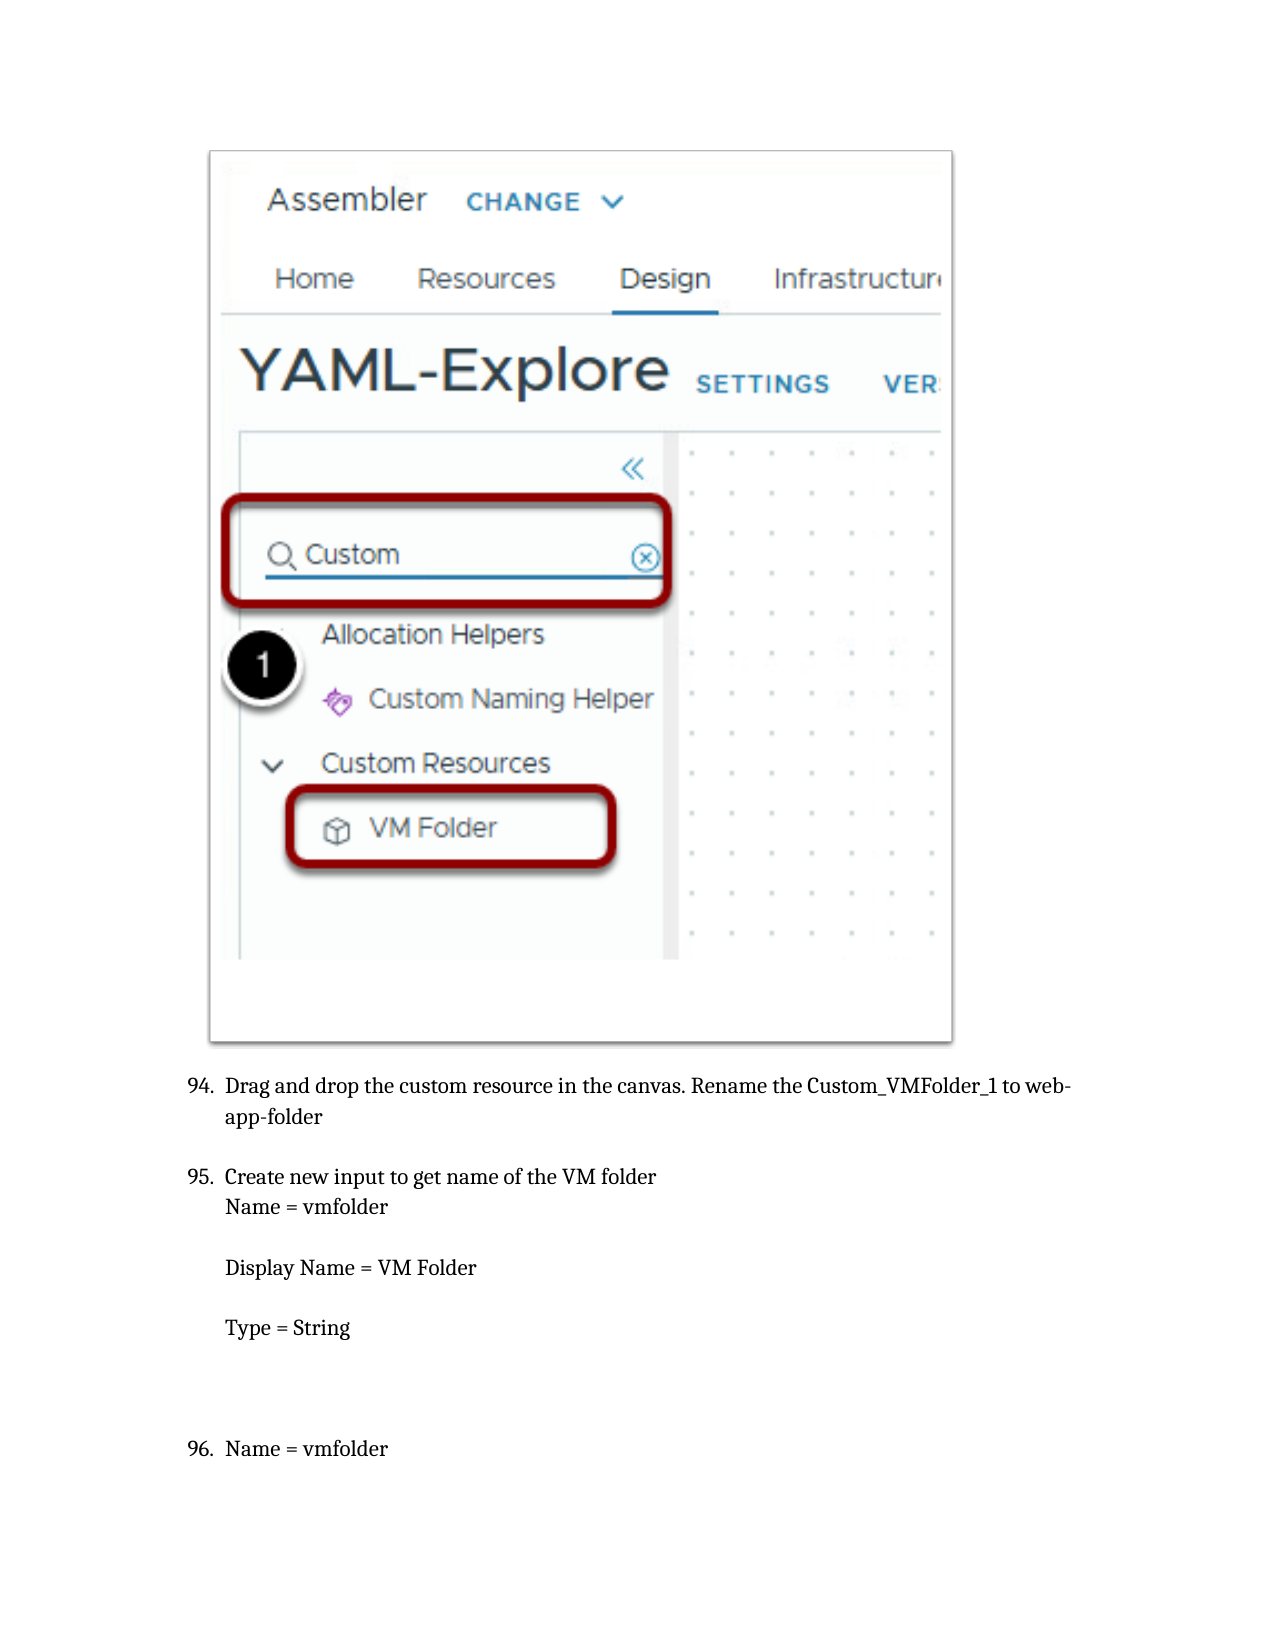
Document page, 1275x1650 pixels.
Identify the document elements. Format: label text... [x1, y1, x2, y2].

list Create new input to get name of the VM folder Name = vmfolder Display Name = VM Folder Type = String [187, 1164, 1087, 1432]
picture [206, 150, 957, 1049]
list Name = vmfolder [187, 1436, 1087, 1492]
list Drag and drop the custom resource in the canvas. Rename the Custom_VMFolder_1 to web-app-folder [187, 1073, 1087, 1160]
